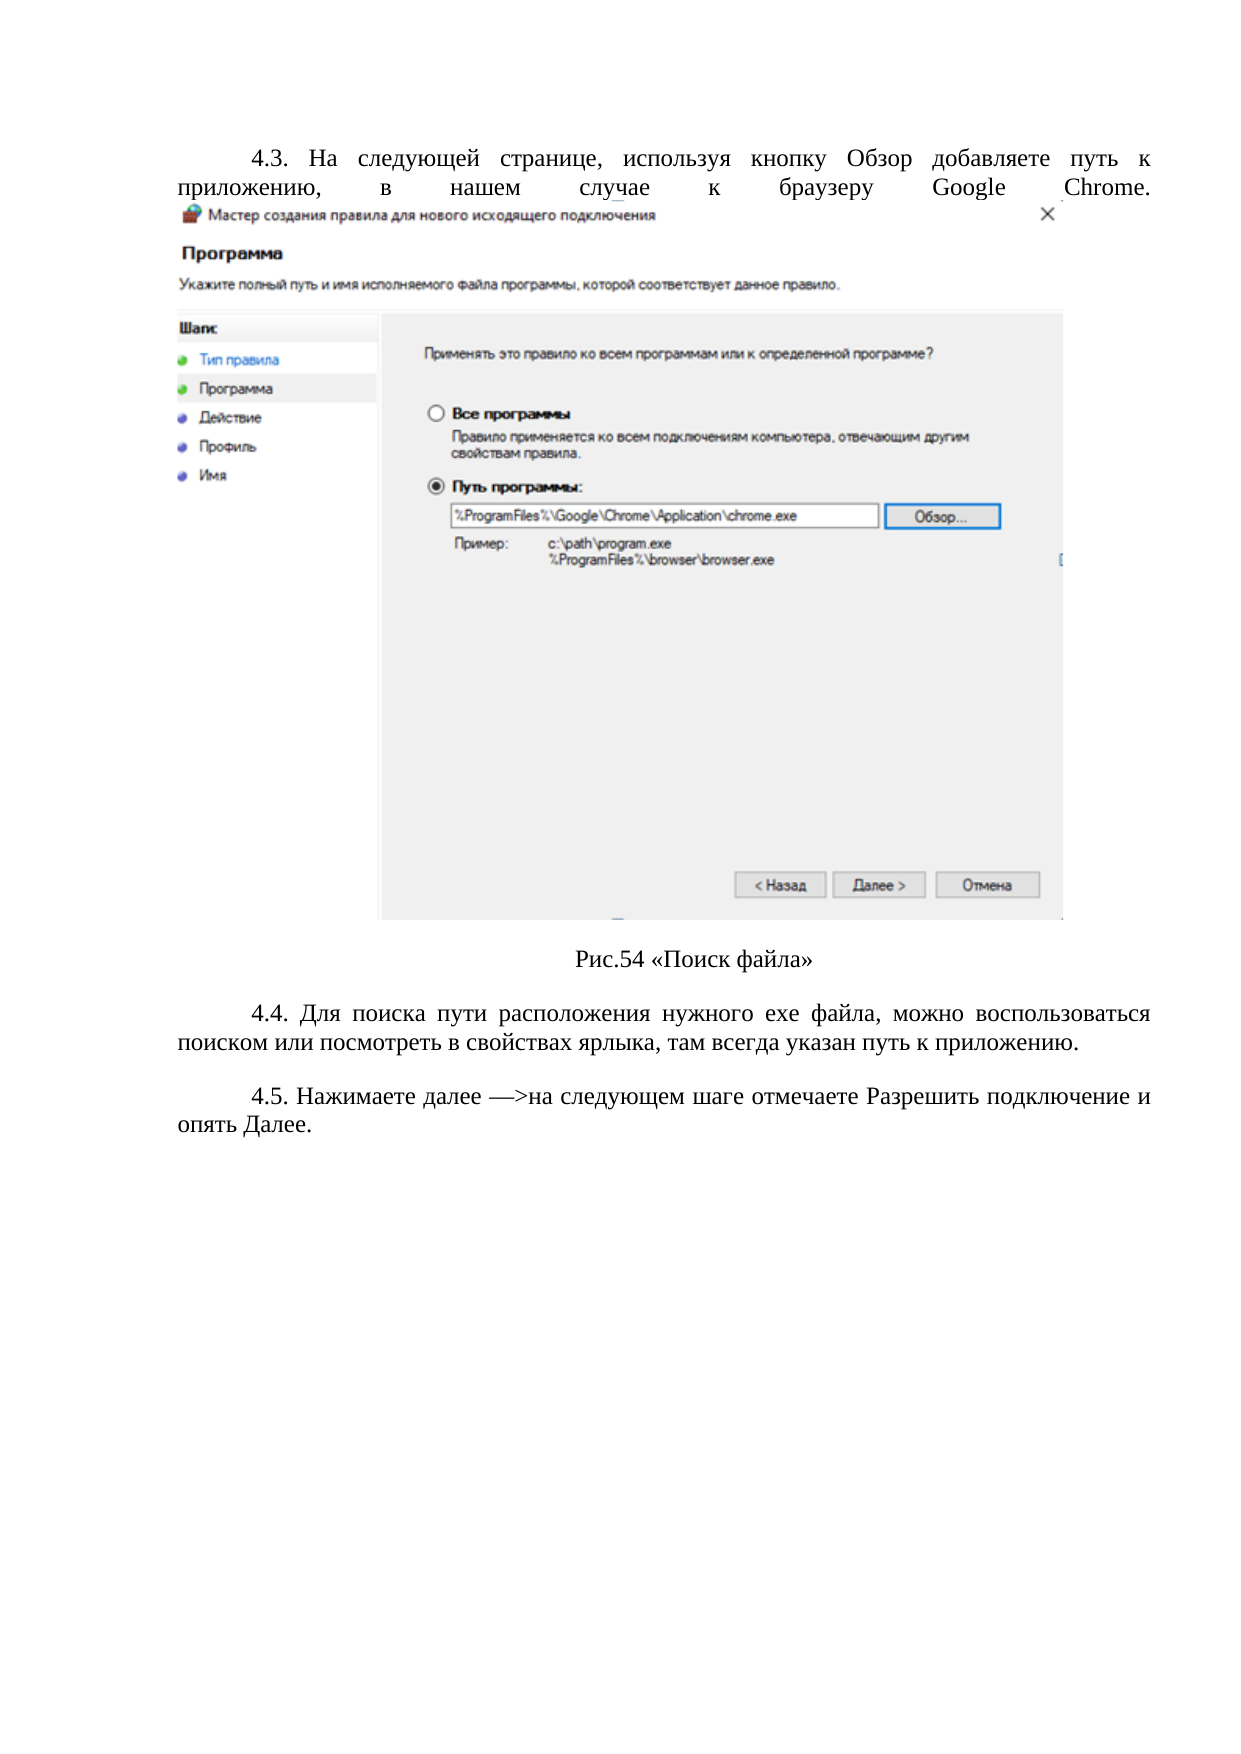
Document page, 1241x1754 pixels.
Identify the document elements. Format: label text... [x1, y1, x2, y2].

text Рис.54 «Поиск файла» [177, 944, 1152, 973]
picture [177, 200, 1064, 920]
text 4.4. Для поиска пути расположения нужного ехе файла, можно воспользоваться поиском или посмотреть в свойствах ярлыка, там всегда указан путь к приложению. [177, 998, 1152, 1056]
text 4.5. Нажимаете далее —>на следующем шаге отмечаете Разрешить подключение и опять Далее. [177, 1081, 1152, 1138]
